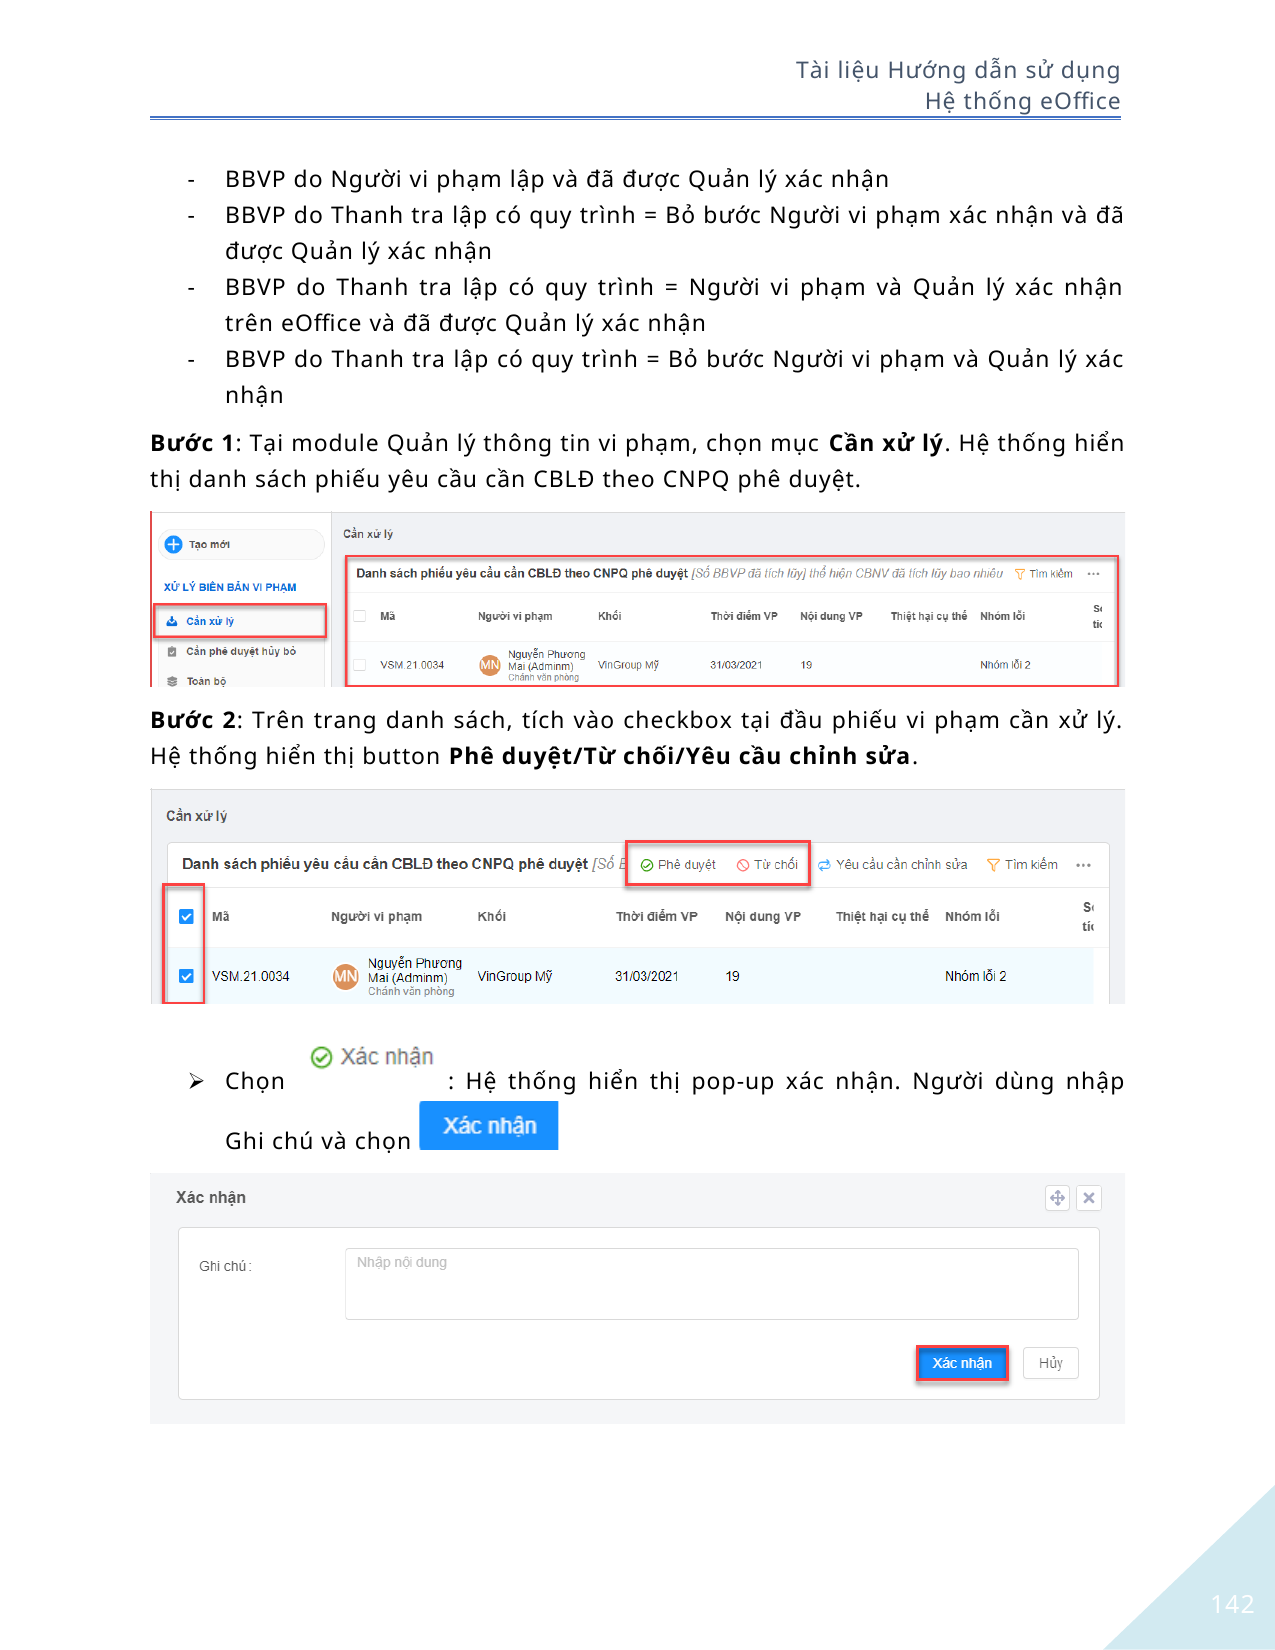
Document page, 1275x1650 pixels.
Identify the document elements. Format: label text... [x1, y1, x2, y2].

picture [419, 1101, 559, 1150]
picture [296, 1020, 448, 1090]
picture [150, 511, 1125, 687]
list BBVP do Người vi phạm lập và đã được Quản lý xác nhận [187, 163, 1125, 194]
picture [150, 1173, 1125, 1424]
text Bước 1: Tại module Quản lý thông tin vi phạm, chọn mục Cần xử lý. Hệ thống hiển thị danh sách phiếu yêu cầu cần CBLĐ theo CNPQ phê duyệt. [150, 427, 1125, 494]
text Bước 2: Trên trang danh sách, tích vào checkbox tại đầu phiếu vi phạm cần xử lý. Hệ thống hiển thị button Phê duyệt/Từ chối/Yêu cầu chỉnh sửa. [150, 704, 1125, 771]
list Chọn : Hệ thống hiển thị pop-up xác nhận. Người dùng nhập Ghi chú và chọn [187, 1021, 1125, 1156]
list BBVP do Thanh tra lập có quy trình = Bỏ bước Người vi phạm và Quản lý xác nhận [187, 343, 1125, 410]
picture [150, 788, 1125, 1004]
list BBVP do Thanh tra lập có quy trình = Bỏ bước Người vi phạm xác nhận và đã được Quản lý xác nhận [187, 199, 1125, 266]
list BBVP do Thanh tra lập có quy trình = Người vi phạm và Quản lý xác nhận trên eOffice và đã được Quản lý xác nhận [187, 271, 1125, 338]
